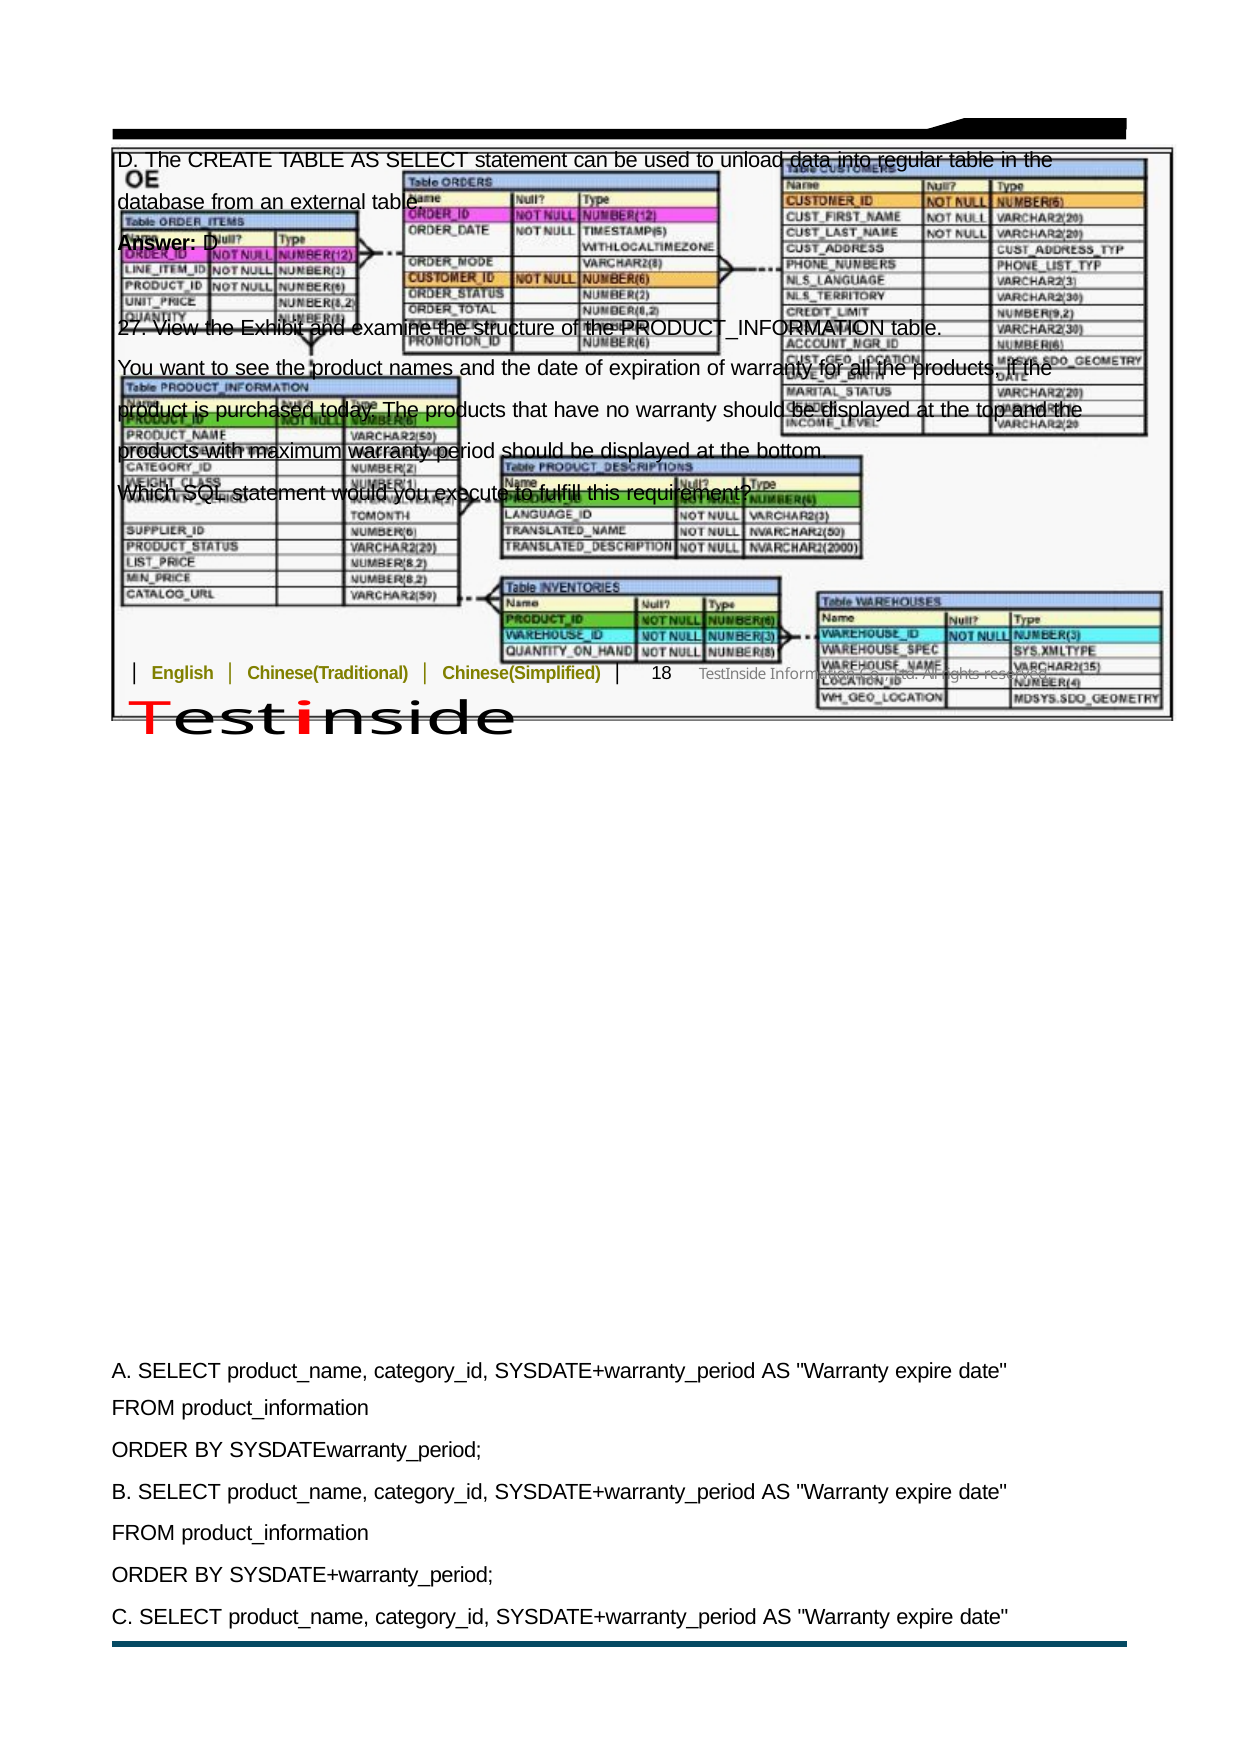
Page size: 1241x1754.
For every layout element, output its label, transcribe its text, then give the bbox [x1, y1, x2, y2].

text 27. View the Exhibit and examine the structure of the PRODUCT_INFORMATION table. [117, 309, 1172, 342]
text C. SELECT product_name, category_id, SYSDATE+warranty_period AS "Warranty expire date" [111, 1591, 1172, 1632]
text | English | Chinese(Traditional) | Chinese(Simplified) | ­ 18 ­ TestInside Information Co., Ltd. All rights reserved. [618, 663, 1172, 684]
text Which SQL statement would you execute to fulfill this requirement? [117, 467, 1172, 509]
text product is purchased today. The products that have no warranty should be displayed at the top and the [117, 384, 1172, 425]
text B. SELECT product_name, category_id, SYSDATE+warranty_period AS "Warranty expire date" [111, 1466, 1172, 1508]
text A. SELECT product_name, category_id, SYSDATE+warranty_period AS "Warranty expire date" [111, 1362, 1172, 1383]
text FROM product_information [111, 1508, 1172, 1549]
text database from an external table. [117, 176, 1172, 217]
text FROM product_information [111, 1383, 1172, 1424]
text Test inside [128, 701, 1172, 742]
text products with maximum warranty period should be displayed at the bottom. [117, 425, 1172, 467]
text Answer: D [117, 217, 1172, 259]
text You want to see the product names and the date of expiration of warranty for all the products, if the [117, 342, 1172, 384]
text D. The CREATE TABLE AS SELECT statement can be used to unload data into regular table in the [117, 134, 1172, 176]
text ORDER BY SYSDATE+warranty_period; [111, 1549, 1172, 1591]
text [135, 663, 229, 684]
picture [110, 143, 1178, 721]
text ORDER BY SYSDATE­warranty_period; [111, 1424, 1172, 1466]
